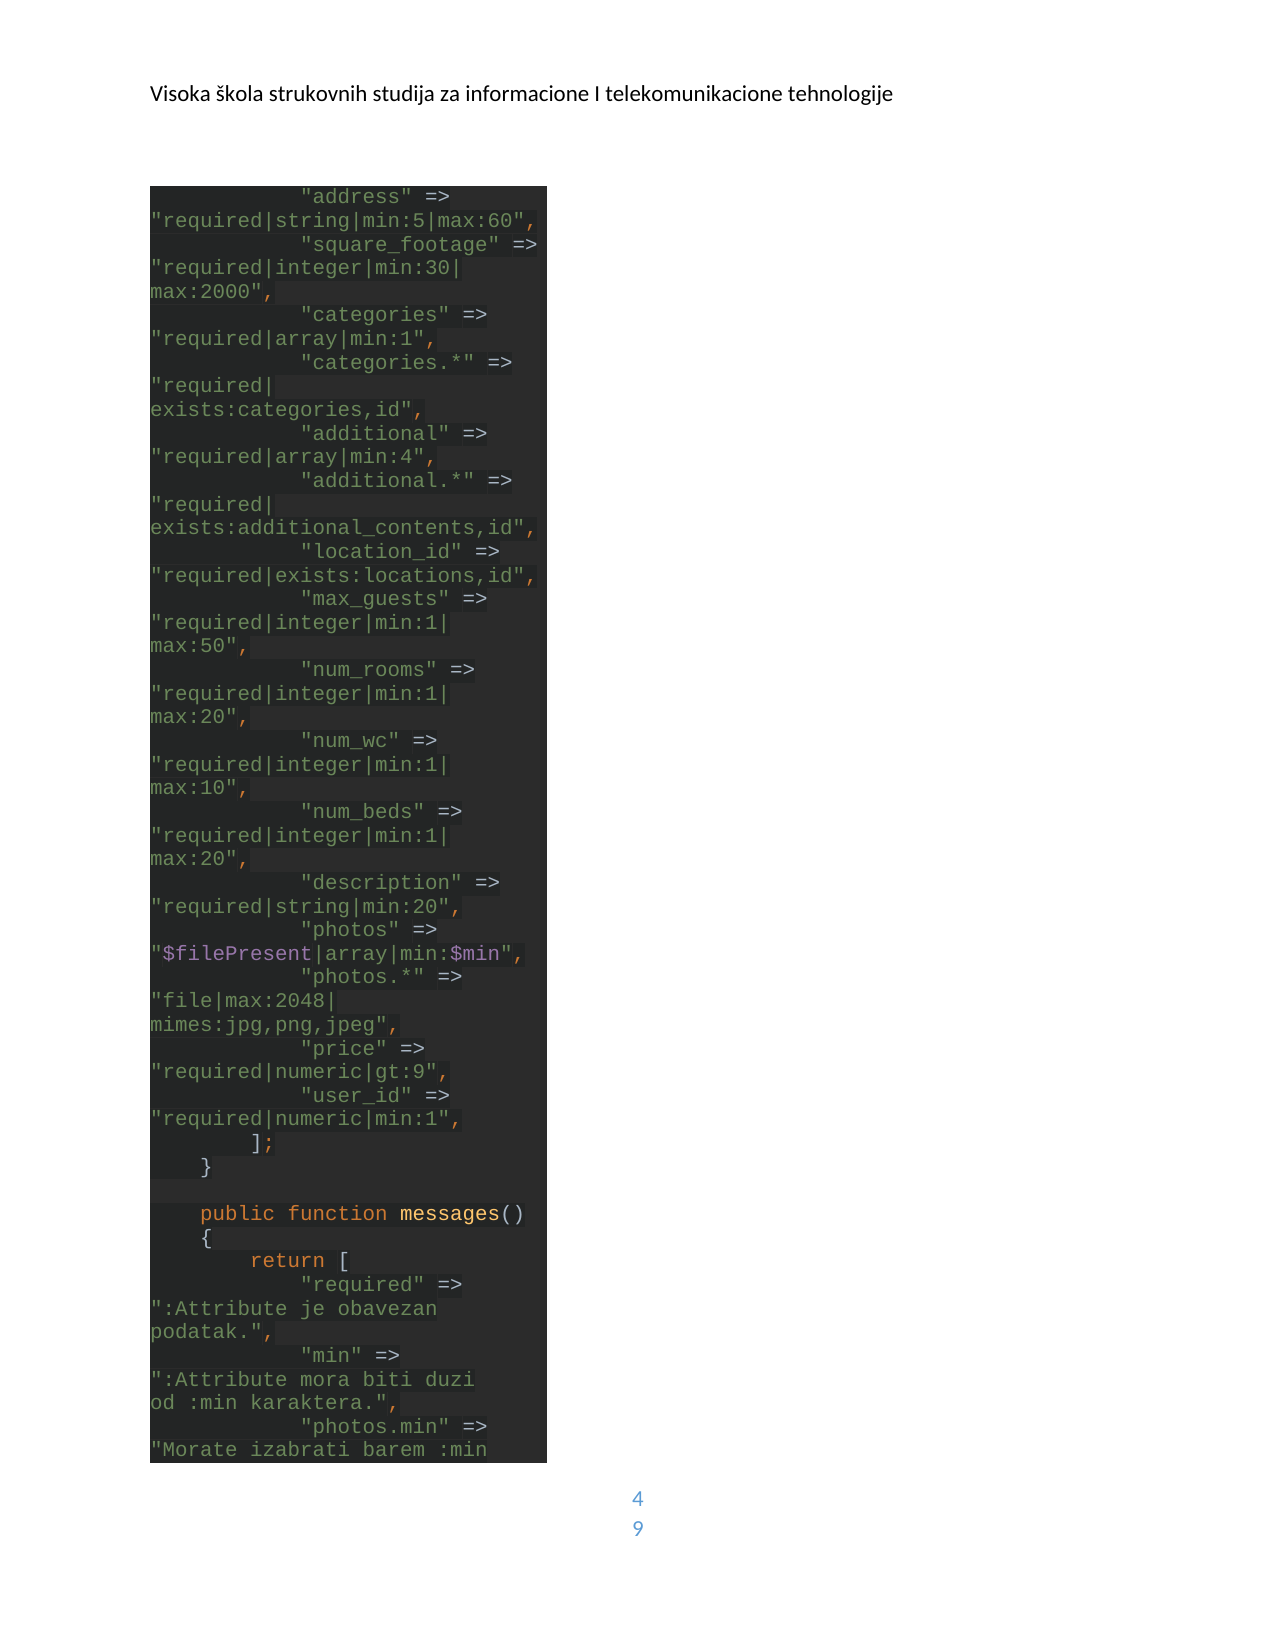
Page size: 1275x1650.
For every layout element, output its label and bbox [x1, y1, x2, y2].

text [150, 186, 547, 1463]
